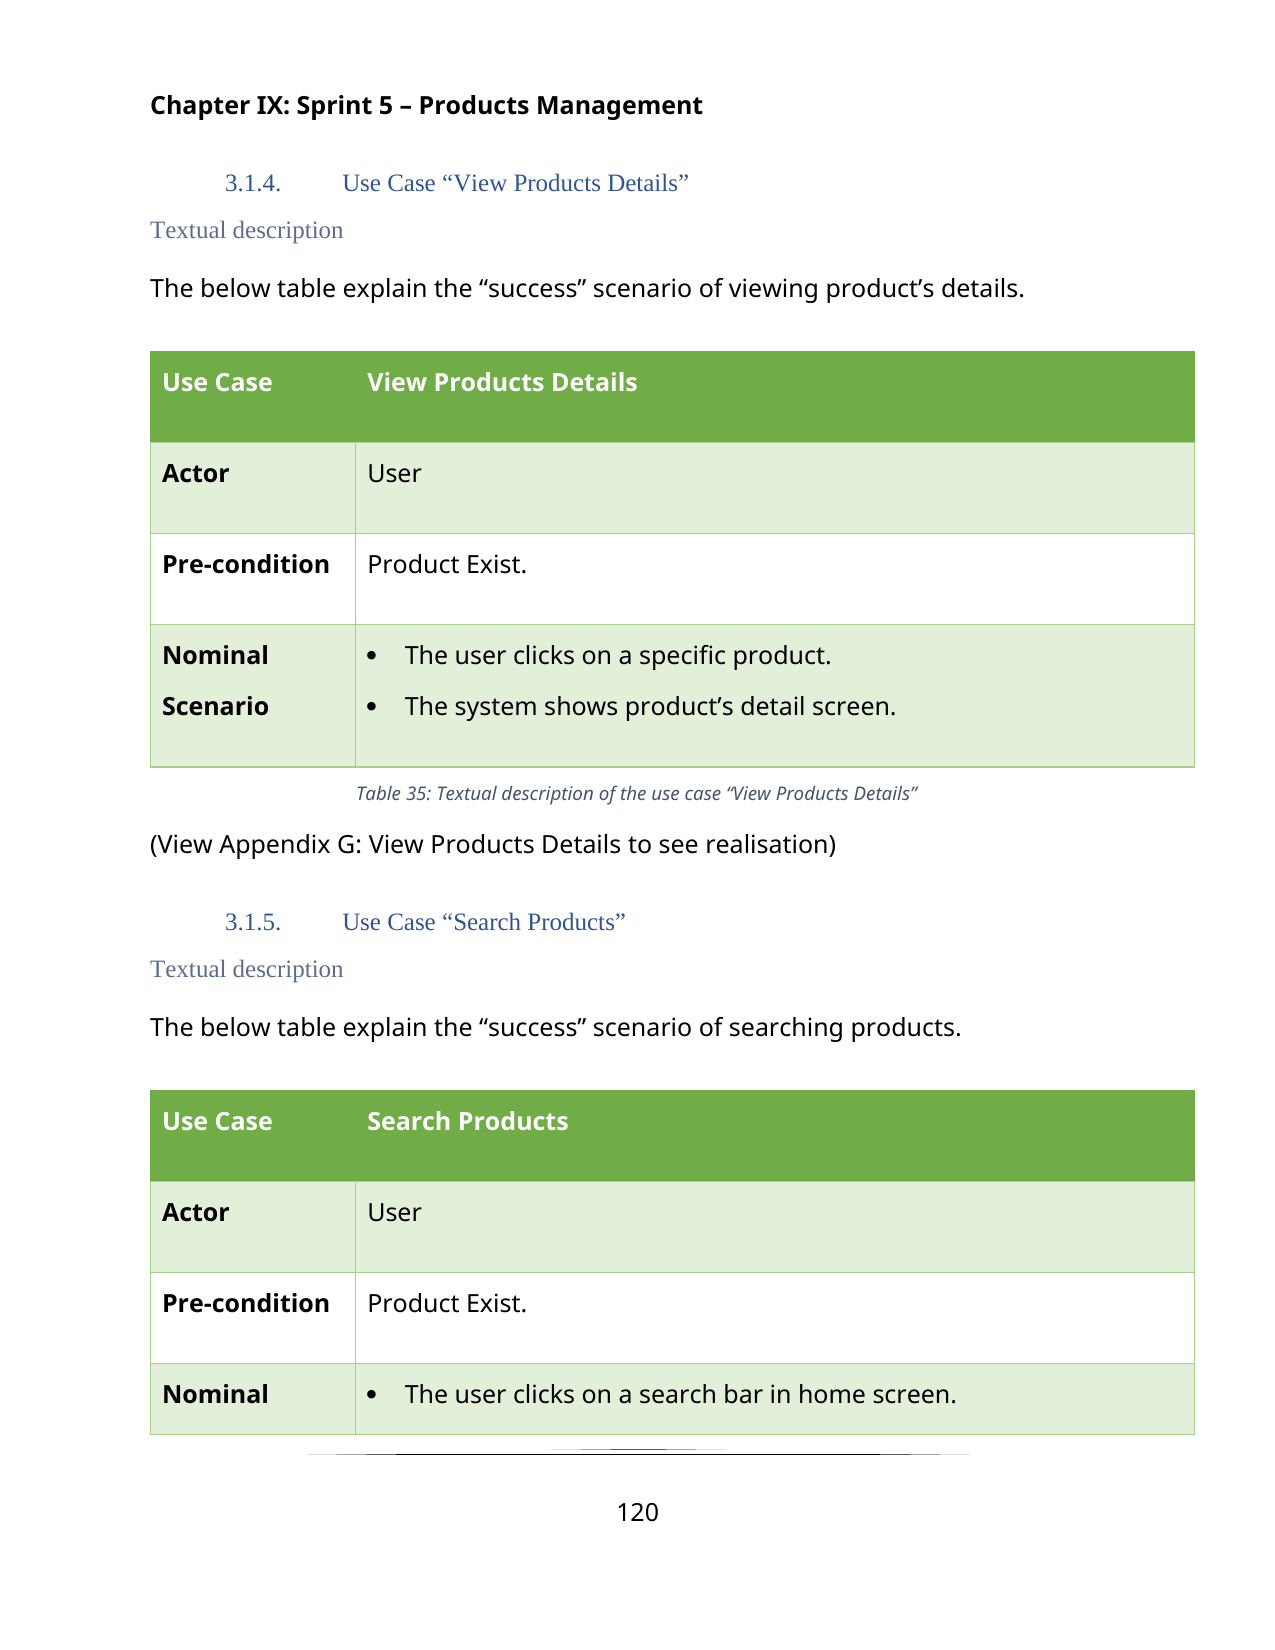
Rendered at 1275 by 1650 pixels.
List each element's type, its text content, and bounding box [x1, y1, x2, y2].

table_cell Actor [151, 1182, 355, 1272]
table_cell Product Exist. [356, 1273, 1194, 1363]
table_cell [356, 1364, 1194, 1434]
table_cell Product Exist. [356, 534, 1194, 624]
table_cell Actor [151, 443, 355, 533]
subtitle Textual description [150, 215, 1125, 244]
table_cell Nominal Scenario [151, 625, 355, 766]
subtitle Textual description [150, 954, 1125, 983]
text (View Appendix G: View Products Details to see realisation) [150, 826, 1125, 860]
subtitle Use Case “Search Products” [225, 907, 1125, 935]
table_cell User [356, 1182, 1194, 1272]
subtitle Use Case “View Products Details” [225, 168, 1125, 197]
table_header Search Products [356, 1091, 1194, 1181]
table_header Use Case [151, 352, 355, 442]
table_header Use Case [151, 1091, 355, 1181]
text The below table explain the “success” scenario of searching products. [150, 1009, 1125, 1043]
table_cell Pre-condition [151, 1273, 355, 1363]
text Table 35: Textual description of the use case “View Products Details” [150, 780, 1125, 806]
table_header View Products Details [356, 352, 1194, 442]
table_cell Pre-condition [151, 534, 355, 624]
text The below table explain the “success” scenario of viewing product’s details. [150, 271, 1125, 305]
table_cell The user clicks on a specific product. The system shows product’s detail screen. [356, 625, 1194, 766]
table_cell User [356, 443, 1194, 533]
table_cell Nominal Scenario [151, 1364, 355, 1434]
